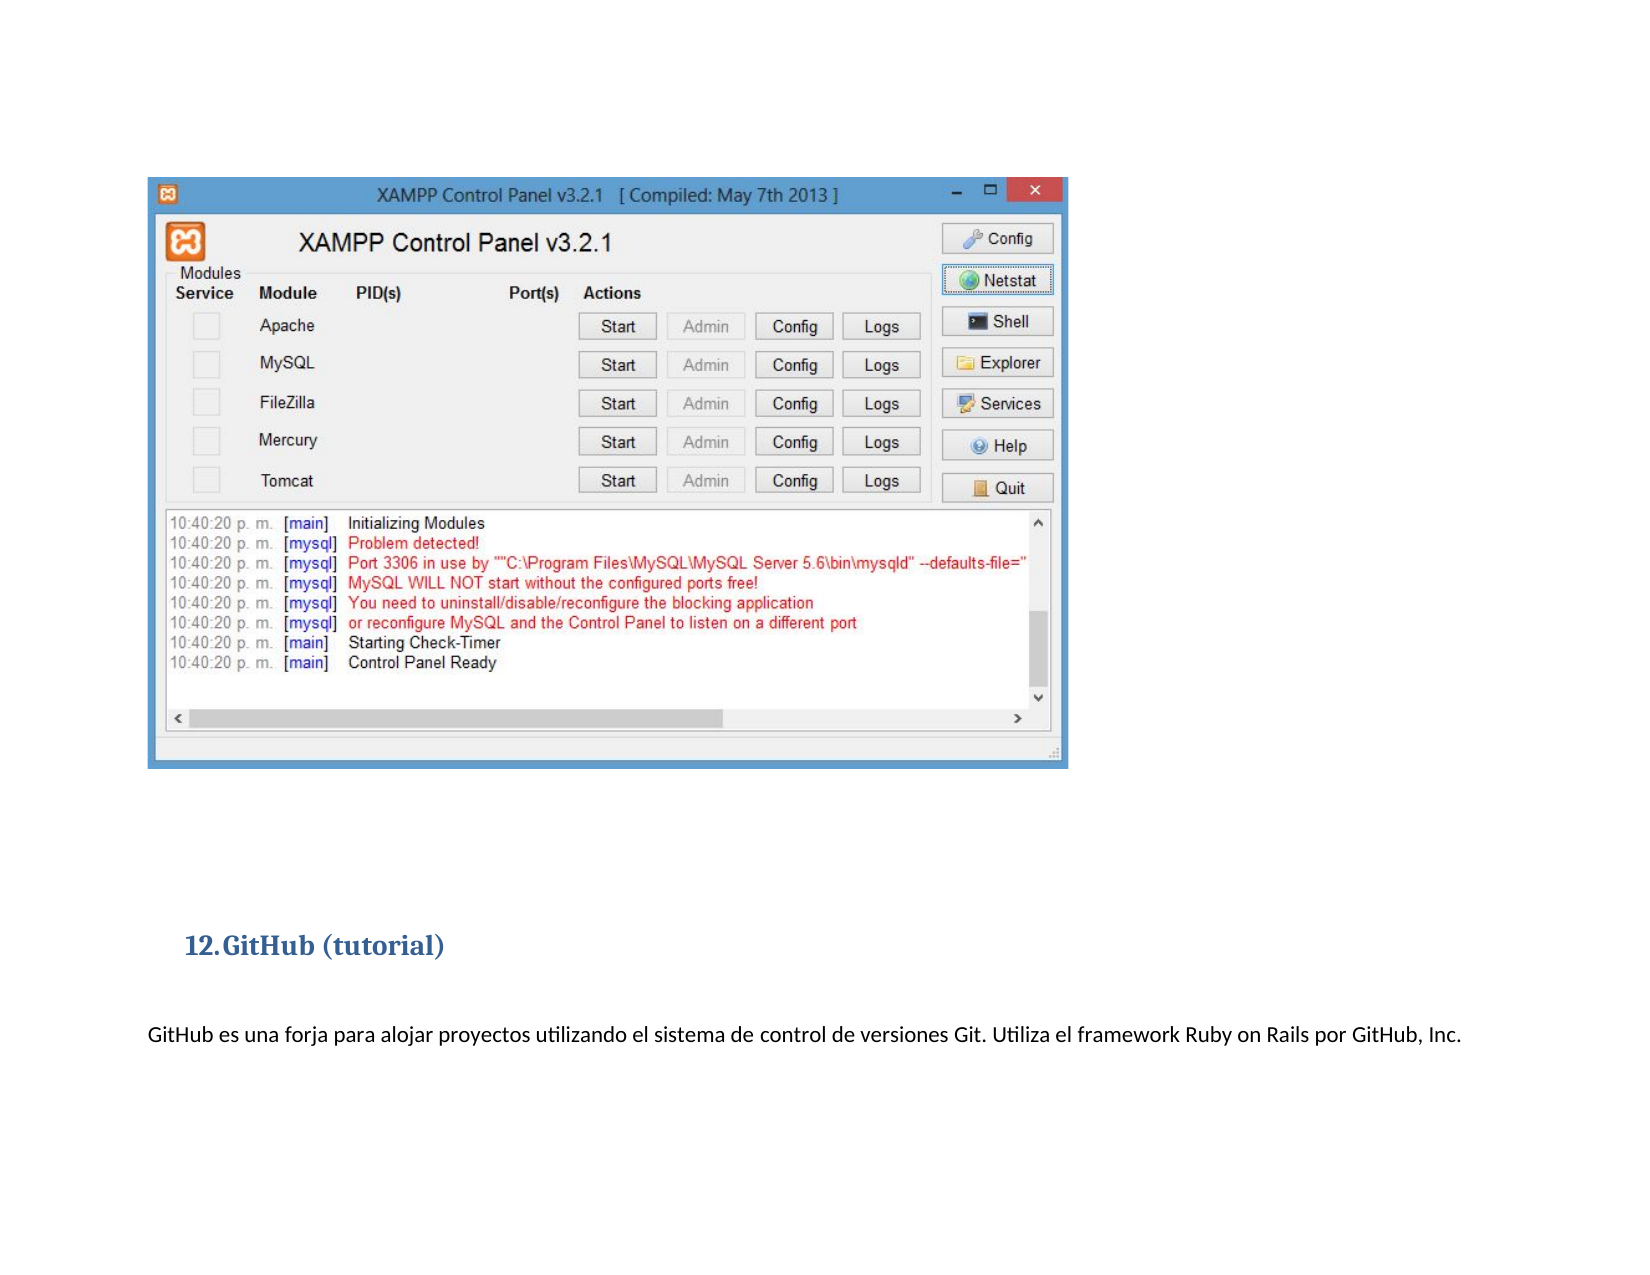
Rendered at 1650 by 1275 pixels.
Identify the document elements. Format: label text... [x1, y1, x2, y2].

picture [147, 177, 1069, 769]
subtitle GitHub (tutorial) [185, 929, 1502, 962]
text GitHub es una forja para alojar proyectos utilizando el sistema de control de versiones Git. Utiliza el framework Ruby on Rails por GitHub, Inc. [148, 1020, 1502, 1048]
